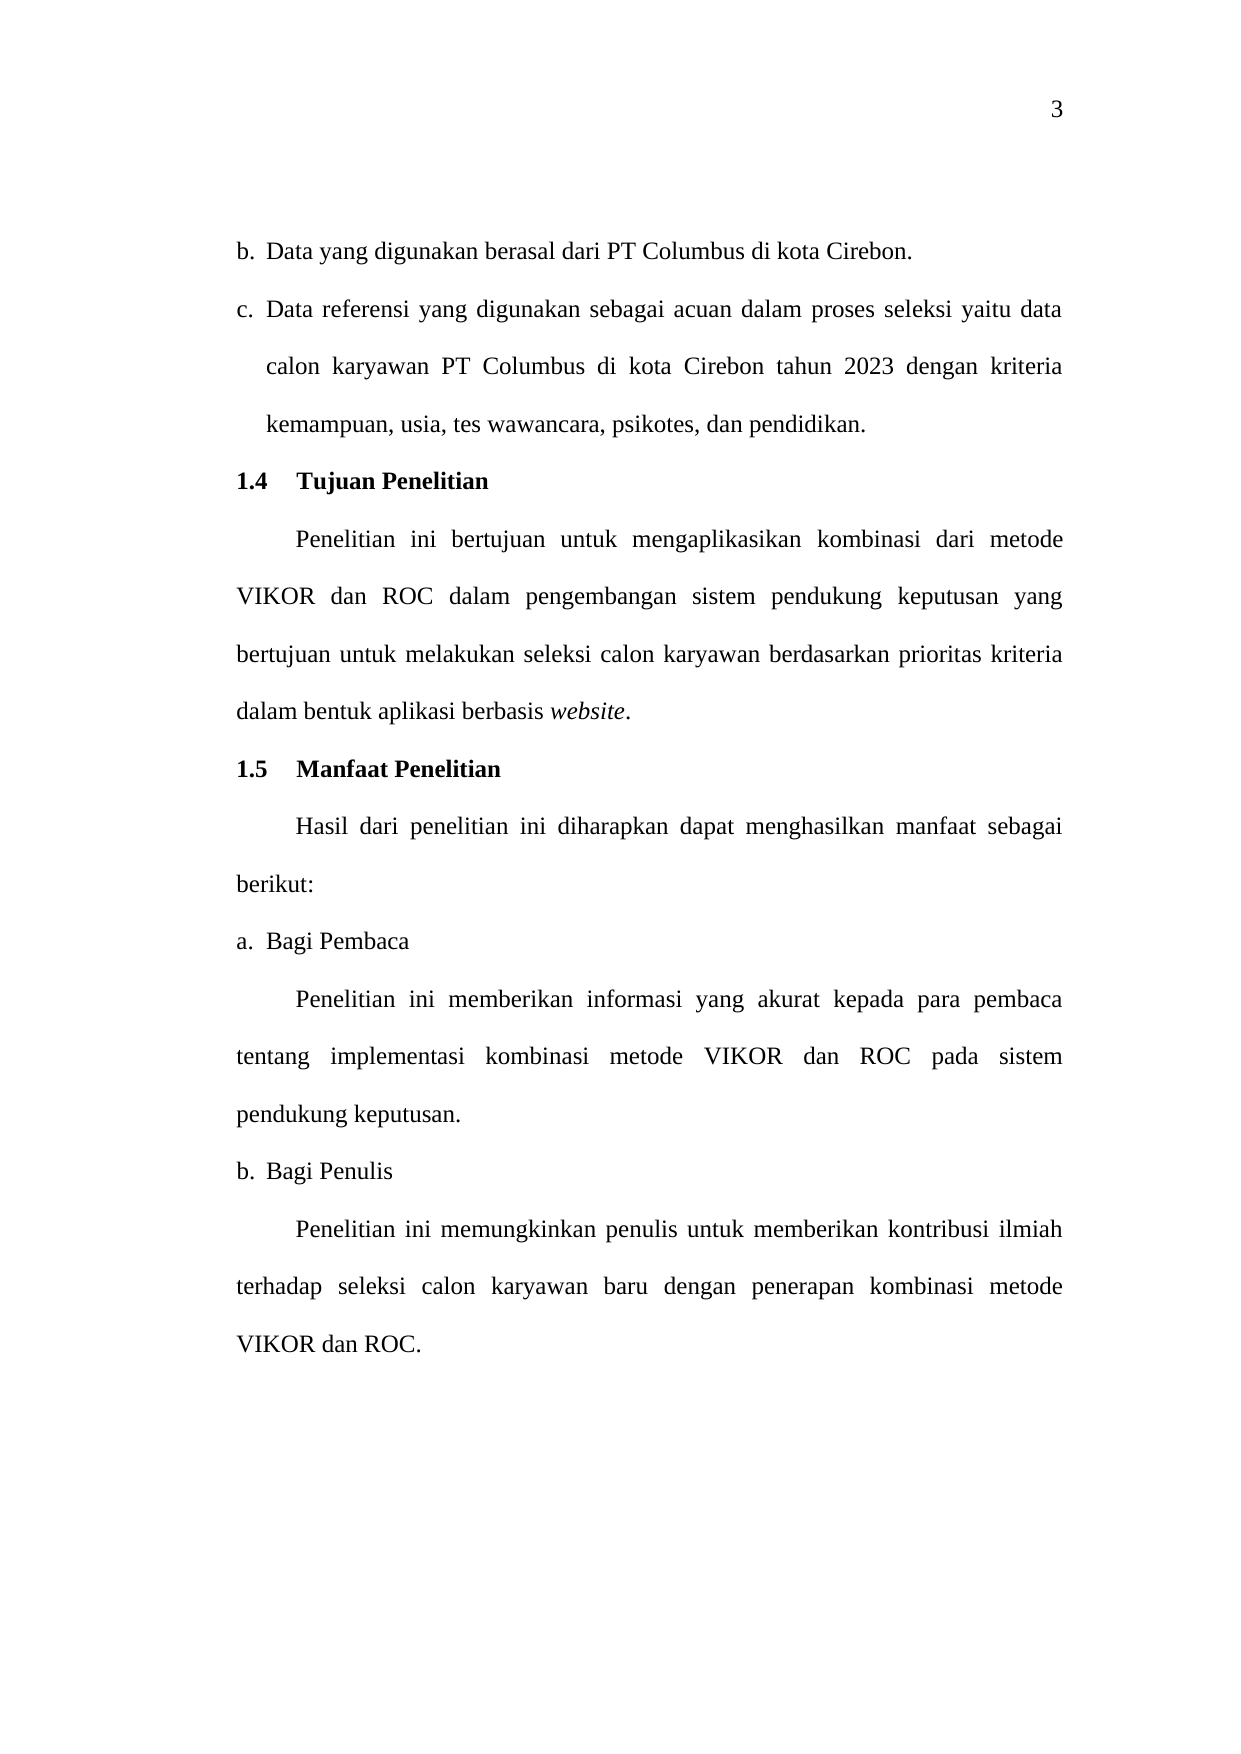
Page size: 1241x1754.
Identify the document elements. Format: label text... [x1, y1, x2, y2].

text Penelitian ini memungkinkan penulis untuk memberikan kontribusi ilmiah terhadap seleksi calon karyawan baru dengan penerapan kombinasi metode VIKOR dan ROC. [236, 1214, 1063, 1357]
text a. Bagi Pembaca [236, 926, 1063, 955]
list Data yang digunakan berasal dari PT Columbus di kota Cirebon. [236, 236, 1063, 265]
subtitle Tujuan Penelitian [236, 466, 1063, 495]
text Penelitian ini bertujuan untuk mengaplikasikan kombinasi dari metode VIKOR dan ROC dalam pengembangan sistem pendukung keputusan yang bertujuan untuk melakukan seleksi calon karyawan berdasarkan prioritas kriteria dalam bentuk aplikasi berbasis website. [236, 524, 1063, 725]
text Penelitian ini memberikan informasi yang akurat kepada para pembaca tentang implementasi kombinasi metode VIKOR dan ROC pada sistem pendukung keputusan. [236, 984, 1063, 1127]
subtitle Manfaat Penelitian [236, 754, 1063, 782]
list Data referensi yang digunakan sebagai acuan dalam proses seleksi yaitu data calon karyawan PT Columbus di kota Cirebon tahun 2023 dengan kriteria kemampuan, usia, tes wawancara, psikotes, dan pendidikan. [236, 294, 1063, 437]
text Hasil dari penelitian ini diharapkan dapat menghasilkan manfaat sebagai berikut: [236, 811, 1063, 897]
text b. Bagi Penulis [236, 1156, 1063, 1185]
